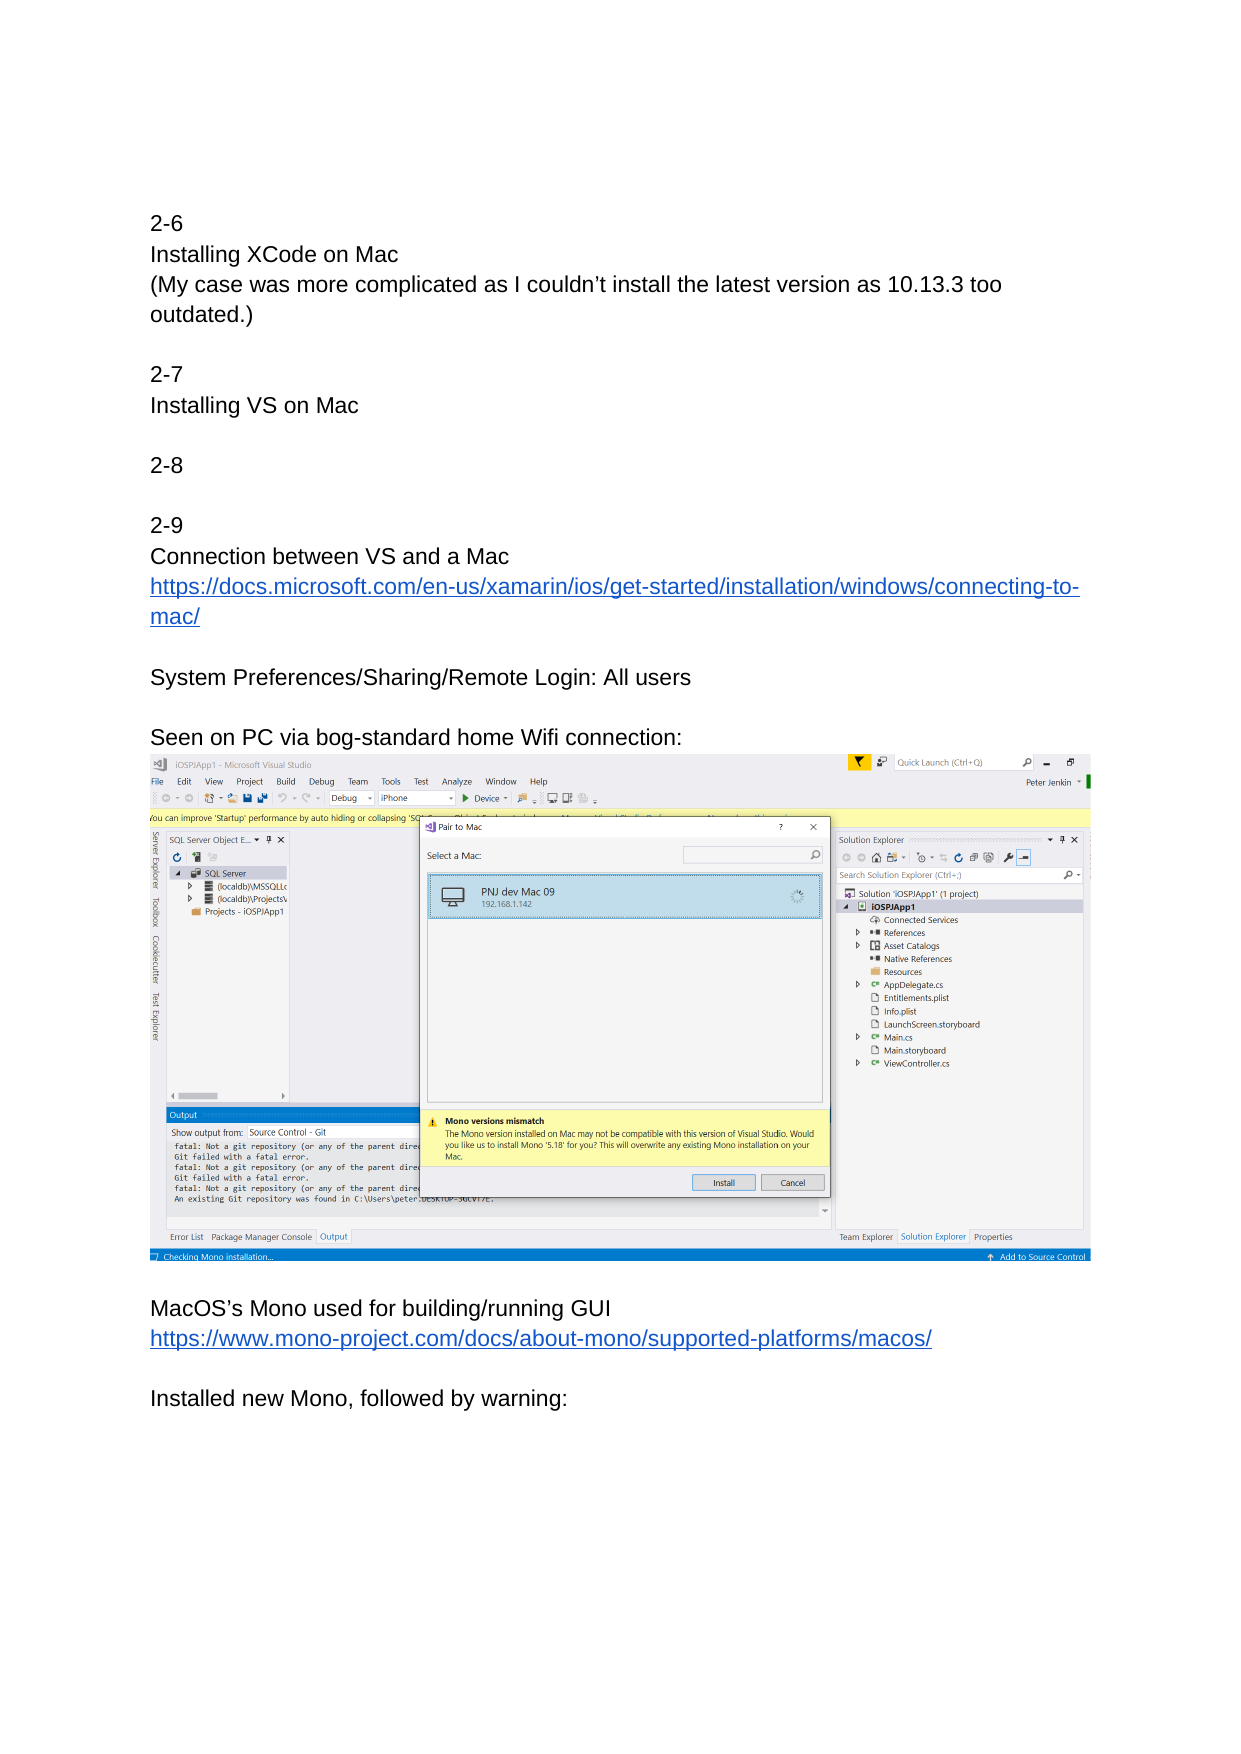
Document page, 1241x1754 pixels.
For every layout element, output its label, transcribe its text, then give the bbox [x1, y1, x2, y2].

text Installing VS on Mac [150, 392, 1090, 418]
text (My case was more complicated as I couldn’t install the latest version as 10.13.3 too outdated.) [150, 271, 1090, 327]
text Connection between VS and a Mac [150, 543, 1090, 569]
text 2-9 [150, 512, 1090, 539]
text System Preferences/Sharing/Remote Login: All users [150, 663, 1090, 690]
text Seen on PC via bog-standard home Wifi connection: [150, 724, 1090, 750]
text https://www.mono-project.com/docs/about-mono/supported-platforms/macos/ [150, 1325, 1090, 1351]
text 2-6 [150, 210, 1090, 237]
text Installed new Mono, followed by warning: [150, 1385, 1090, 1411]
text https://docs.microsoft.com/en-us/xamarin/ios/get-started/installation/windows/connecting-to-mac/ [150, 573, 1090, 629]
text Installing XCode on Mac [150, 241, 1090, 267]
text 2-7 [150, 361, 1090, 388]
text MacOS’s Mono used for building/running GUI [150, 1294, 1090, 1321]
text 2-8 [150, 452, 1090, 478]
picture [150, 754, 1091, 1261]
